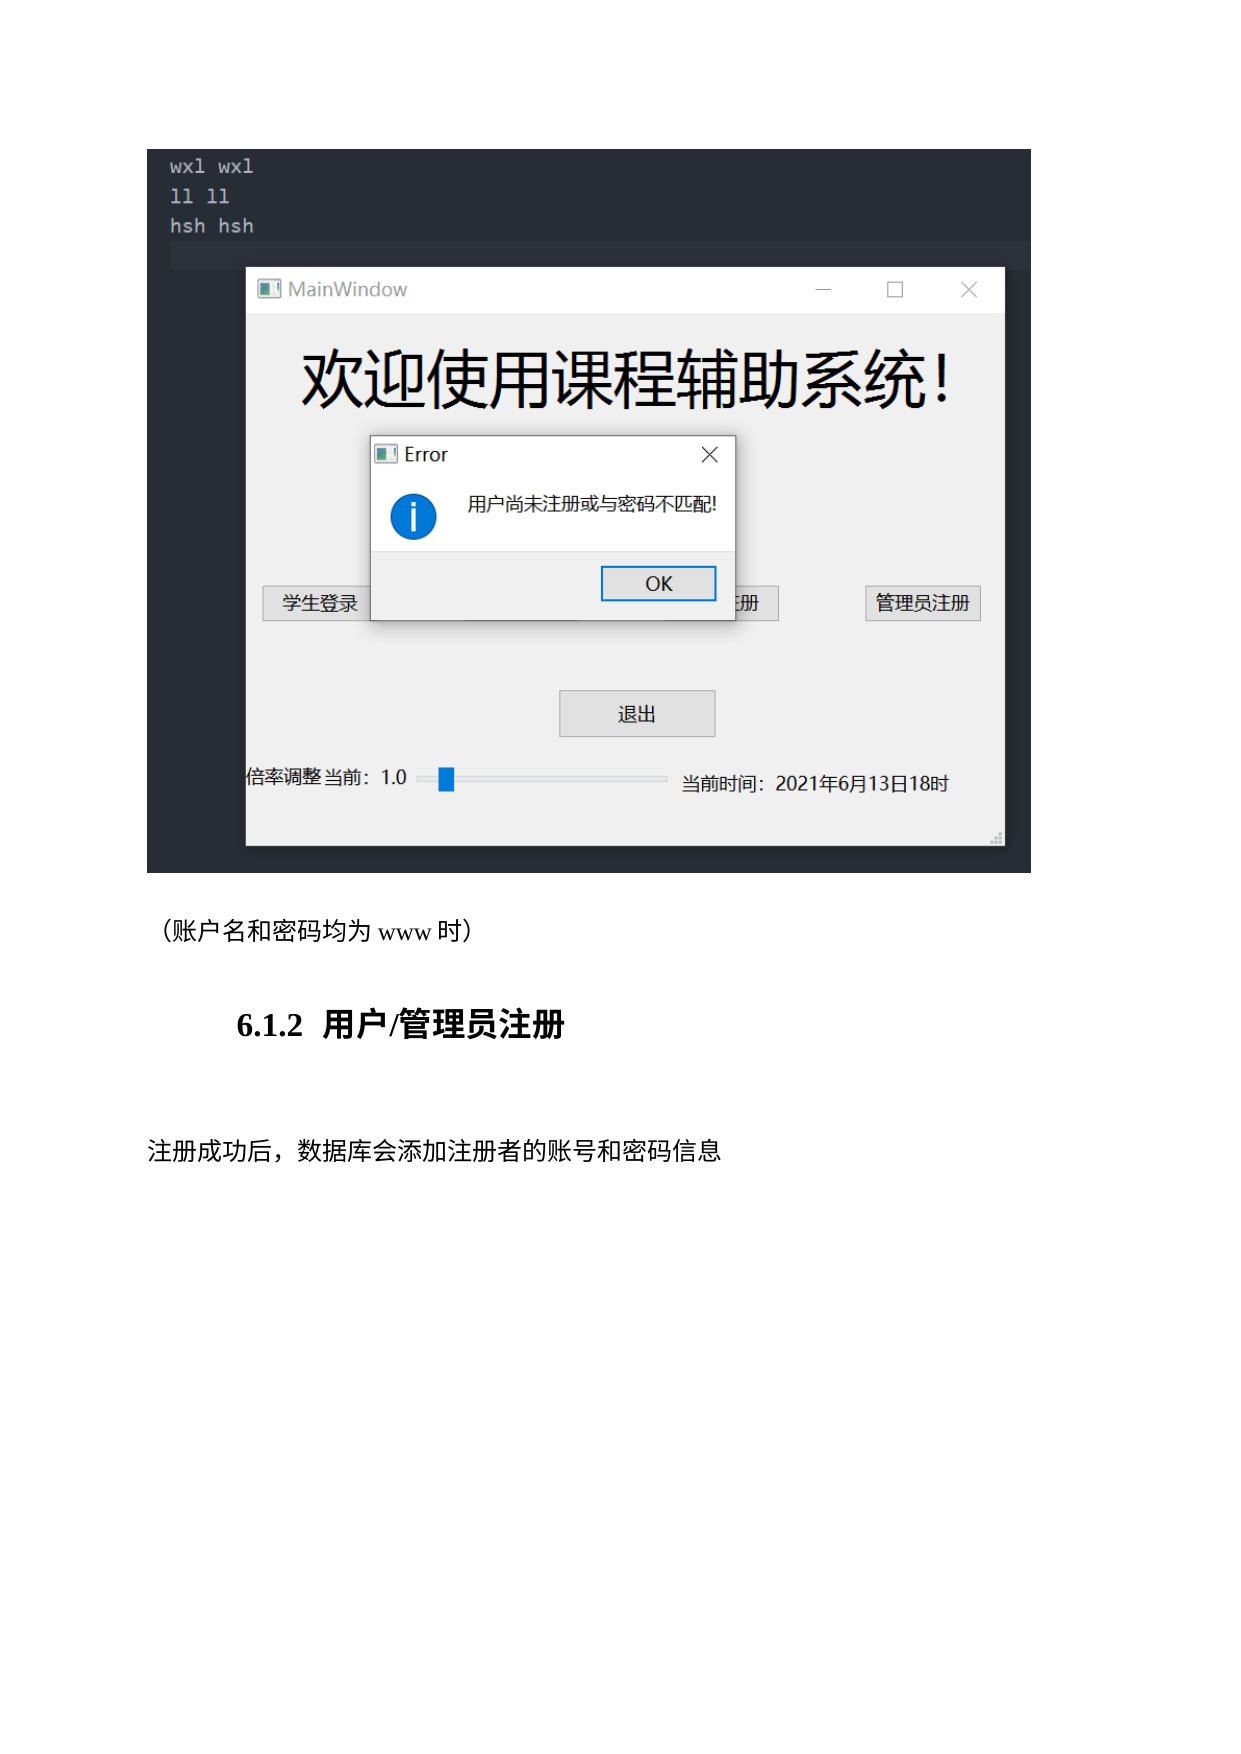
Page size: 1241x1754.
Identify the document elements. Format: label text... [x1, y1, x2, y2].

subtitle 用户/管理员注册 [236, 989, 1092, 1054]
text （账户名和密码均为www时） [148, 897, 1092, 962]
text 注册成功后，数据库会添加注册者的账号和密码信息 [148, 1117, 1092, 1182]
picture [147, 149, 1031, 873]
